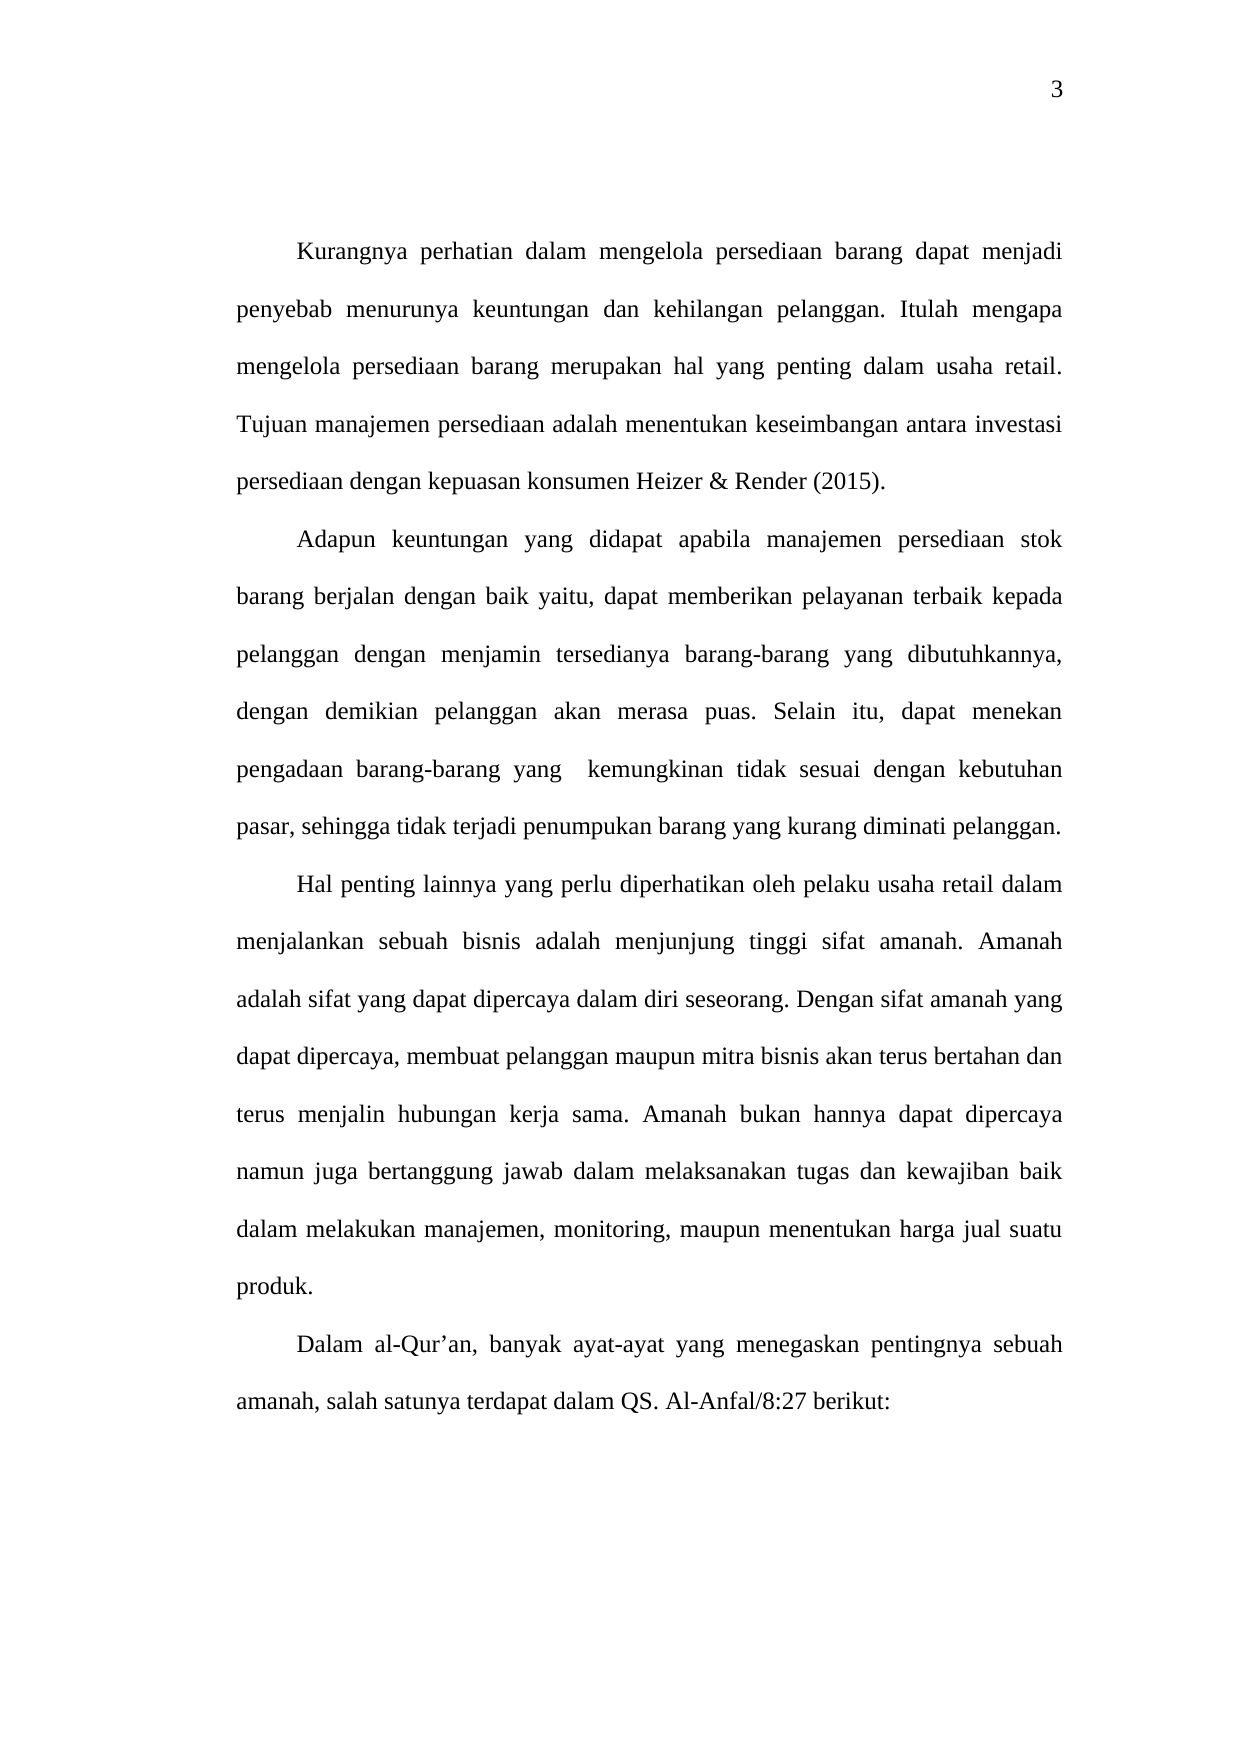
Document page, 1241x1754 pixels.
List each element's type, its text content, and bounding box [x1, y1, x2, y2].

text Adapun keuntungan yang didapat apabila manajemen persediaan stok barang berjalan dengan baik yaitu, dapat memberikan pelayanan terbaik kepada pelanggan dengan menjamin tersedianya barang-barang yang dibutuhkannya, dengan demikian pelanggan akan merasa puas. Selain itu, dapat menekan pengadaan barang-barang yang kemungkinan tidak sesuai dengan kebutuhan pasar, sehingga tidak terjadi penumpukan barang yang kurang diminati pelanggan. [236, 524, 1063, 840]
text Hal penting lainnya yang perlu diperhatikan oleh pelaku usaha retail dalam menjalankan sebuah bisnis adalah menjunjung tinggi sifat amanah. Amanah adalah sifat yang dapat dipercaya dalam diri seseorang. Dengan sifat amanah yang dapat dipercaya, membuat pelanggan maupun mitra bisnis akan terus bertahan dan terus menjalin hubungan kerja sama. Amanah bukan hannya dapat dipercaya namun juga bertanggung jawab dalam melaksanakan tugas dan kewajiban baik dalam melakukan manajemen, monitoring, maupun menentukan harga jual suatu produk. [236, 869, 1063, 1300]
text Kurangnya perhatian dalam mengelola persediaan barang dapat menjadi penyebab menurunya keuntungan dan kehilangan pelanggan. Itulah mengapa mengelola persediaan barang merupakan hal yang penting dalam usaha retail. Tujuan manajemen persediaan adalah menentukan keseimbangan antara investasi persediaan dengan kepuasan konsumen Heizer & Render (2015). [236, 236, 1063, 495]
text Dalam al-Qur’an, banyak ayat-ayat yang menegaskan pentingnya sebuah amanah, salah satunya terdapat dalam QS. Al-Anfal/8:27 berikut: [236, 1329, 1063, 1415]
